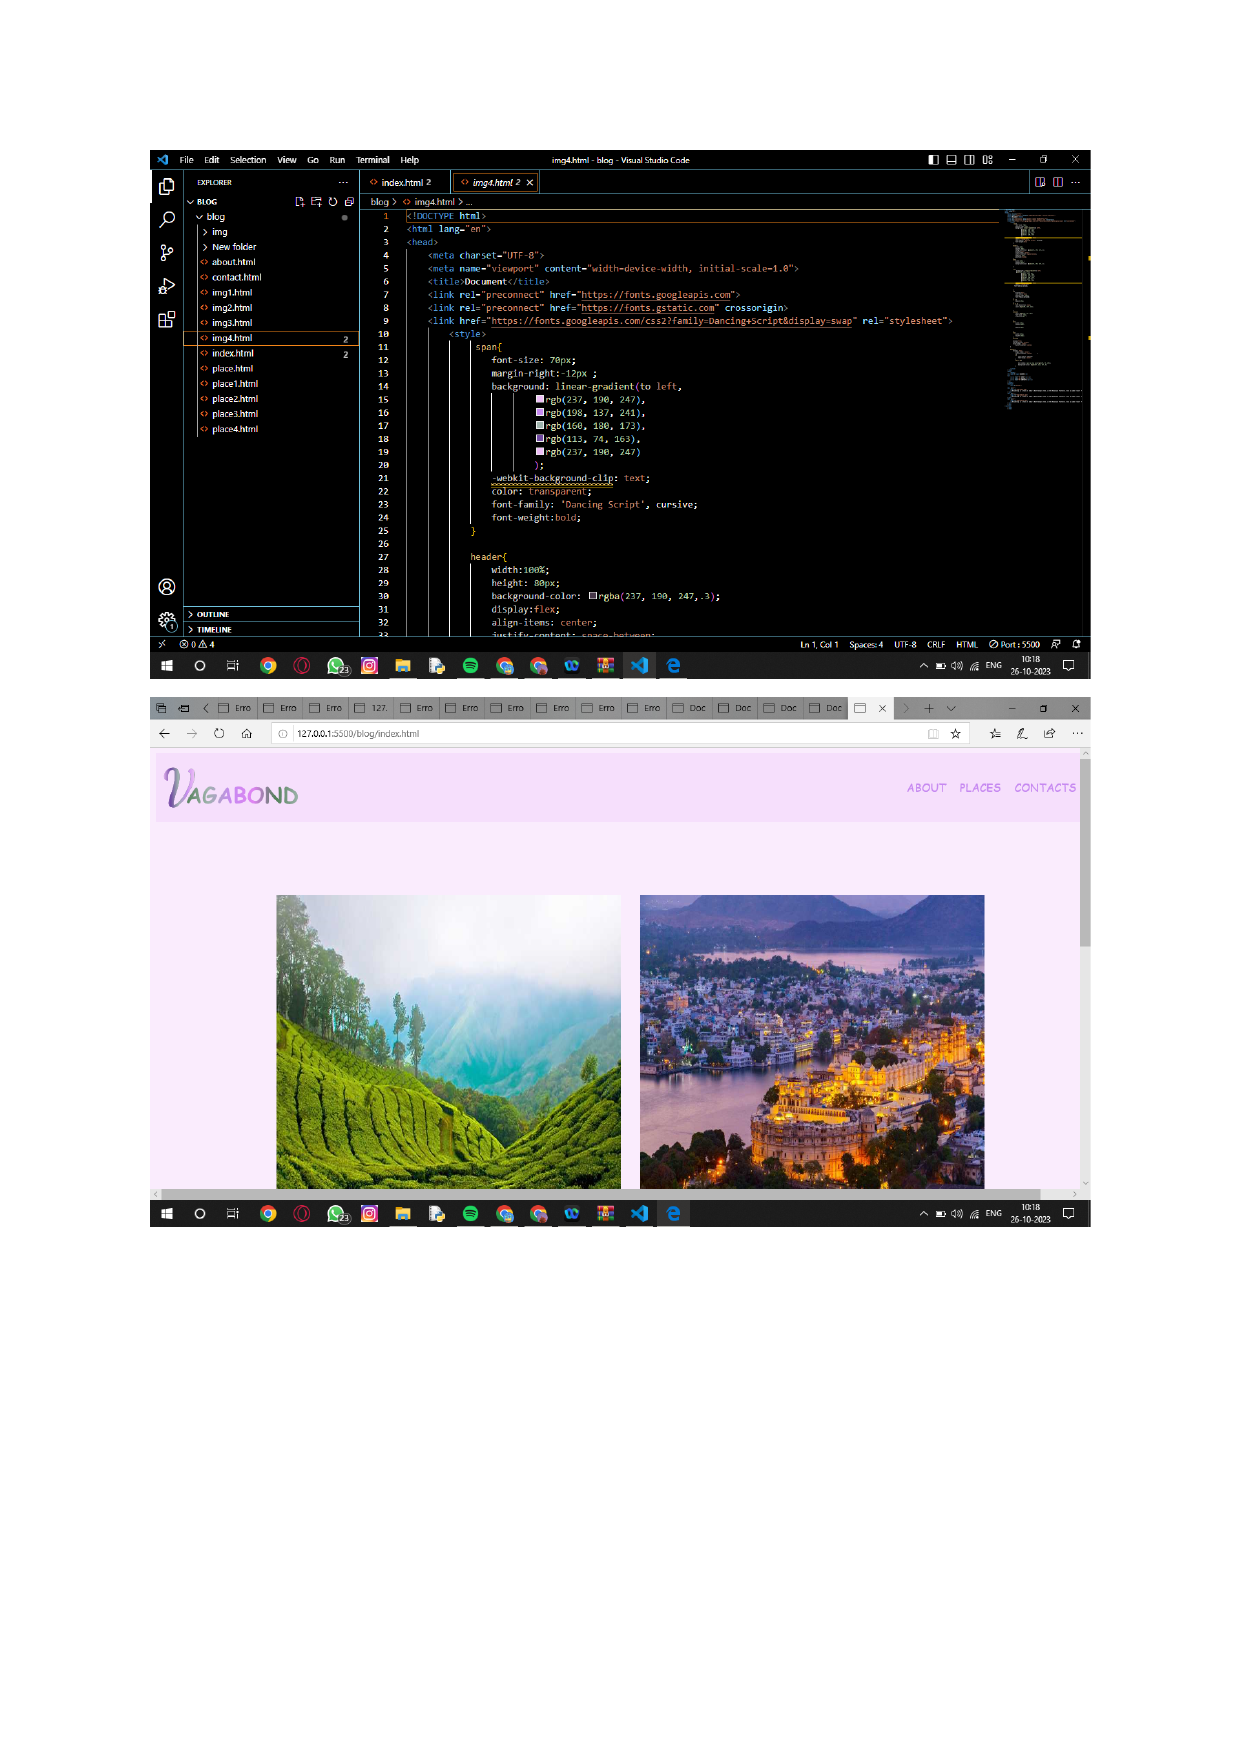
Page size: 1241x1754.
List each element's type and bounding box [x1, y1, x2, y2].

picture [150, 150, 1091, 679]
picture [150, 697, 1091, 1227]
